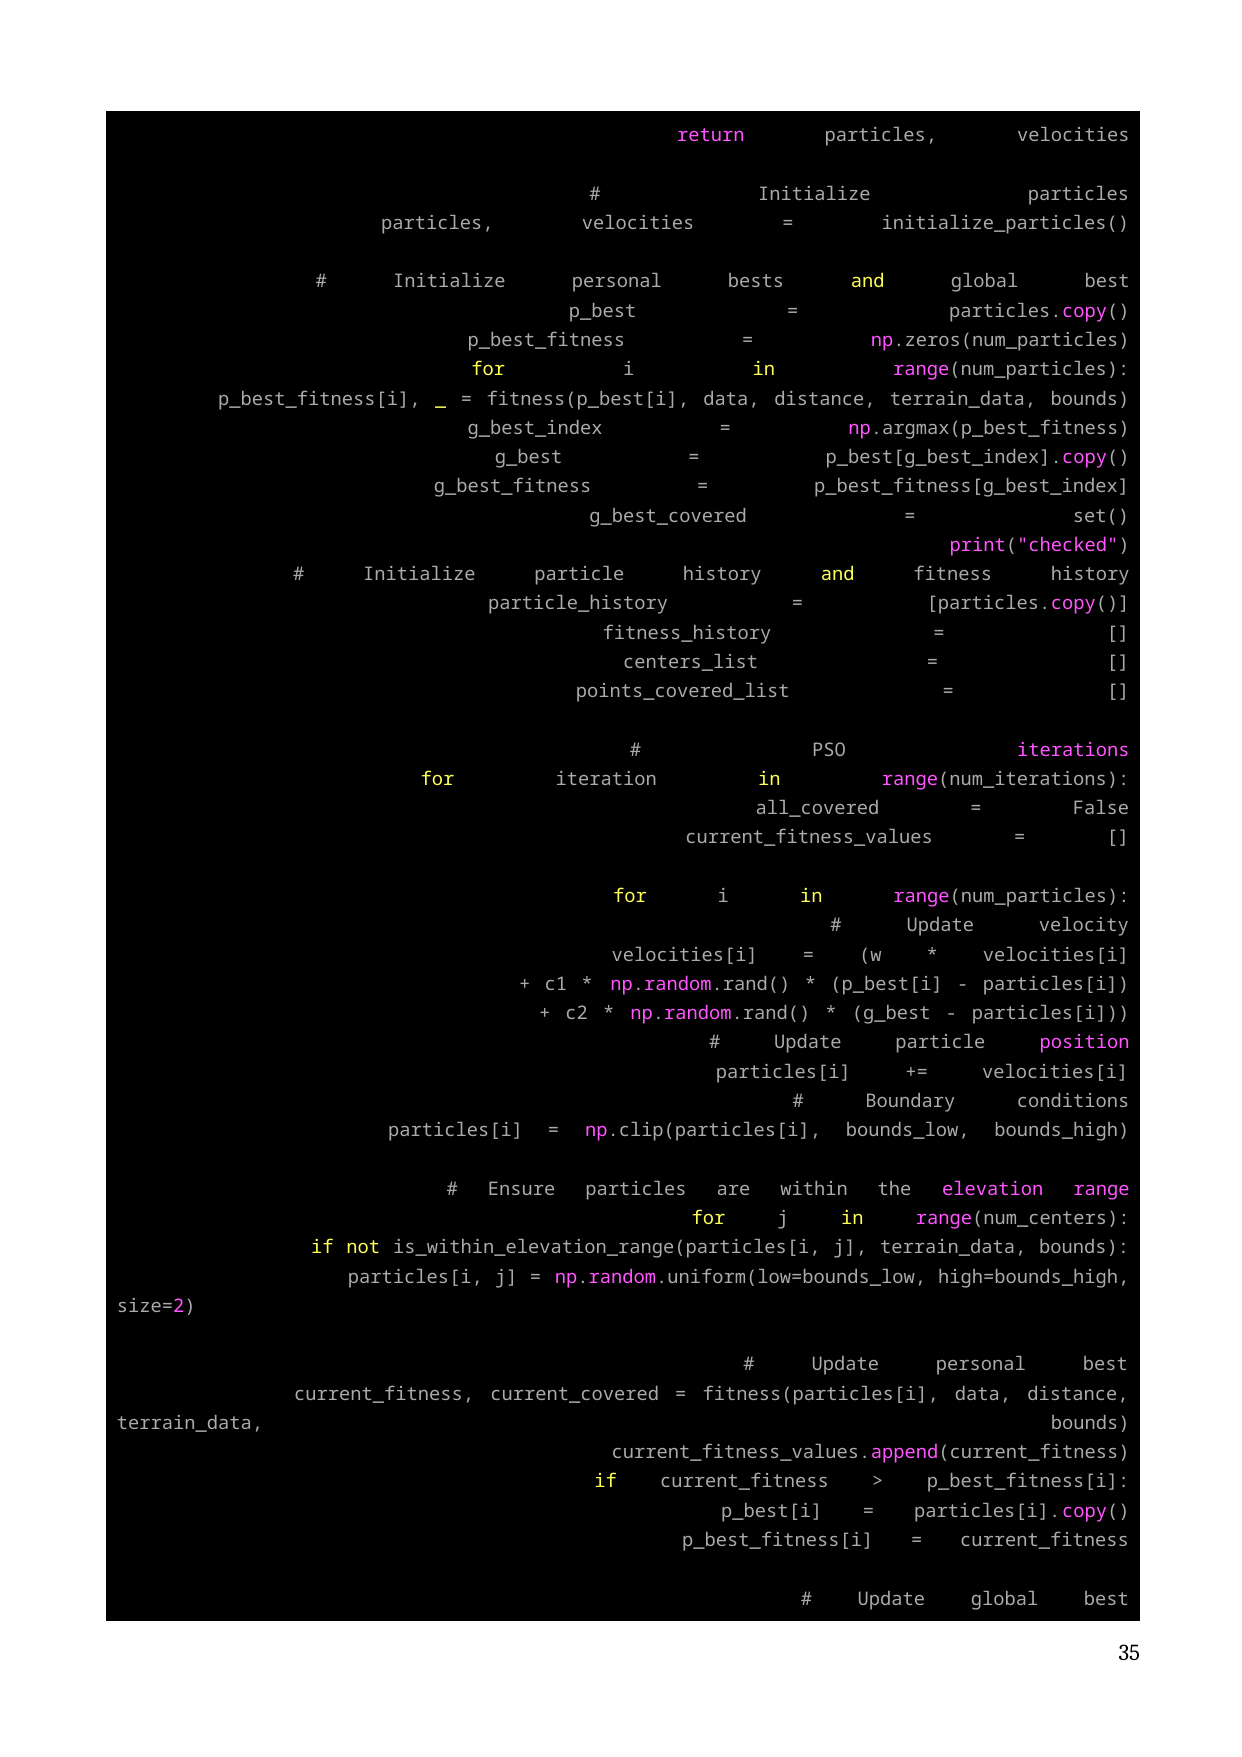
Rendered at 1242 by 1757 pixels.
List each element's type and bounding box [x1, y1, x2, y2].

table_header [106, 111, 1140, 1621]
